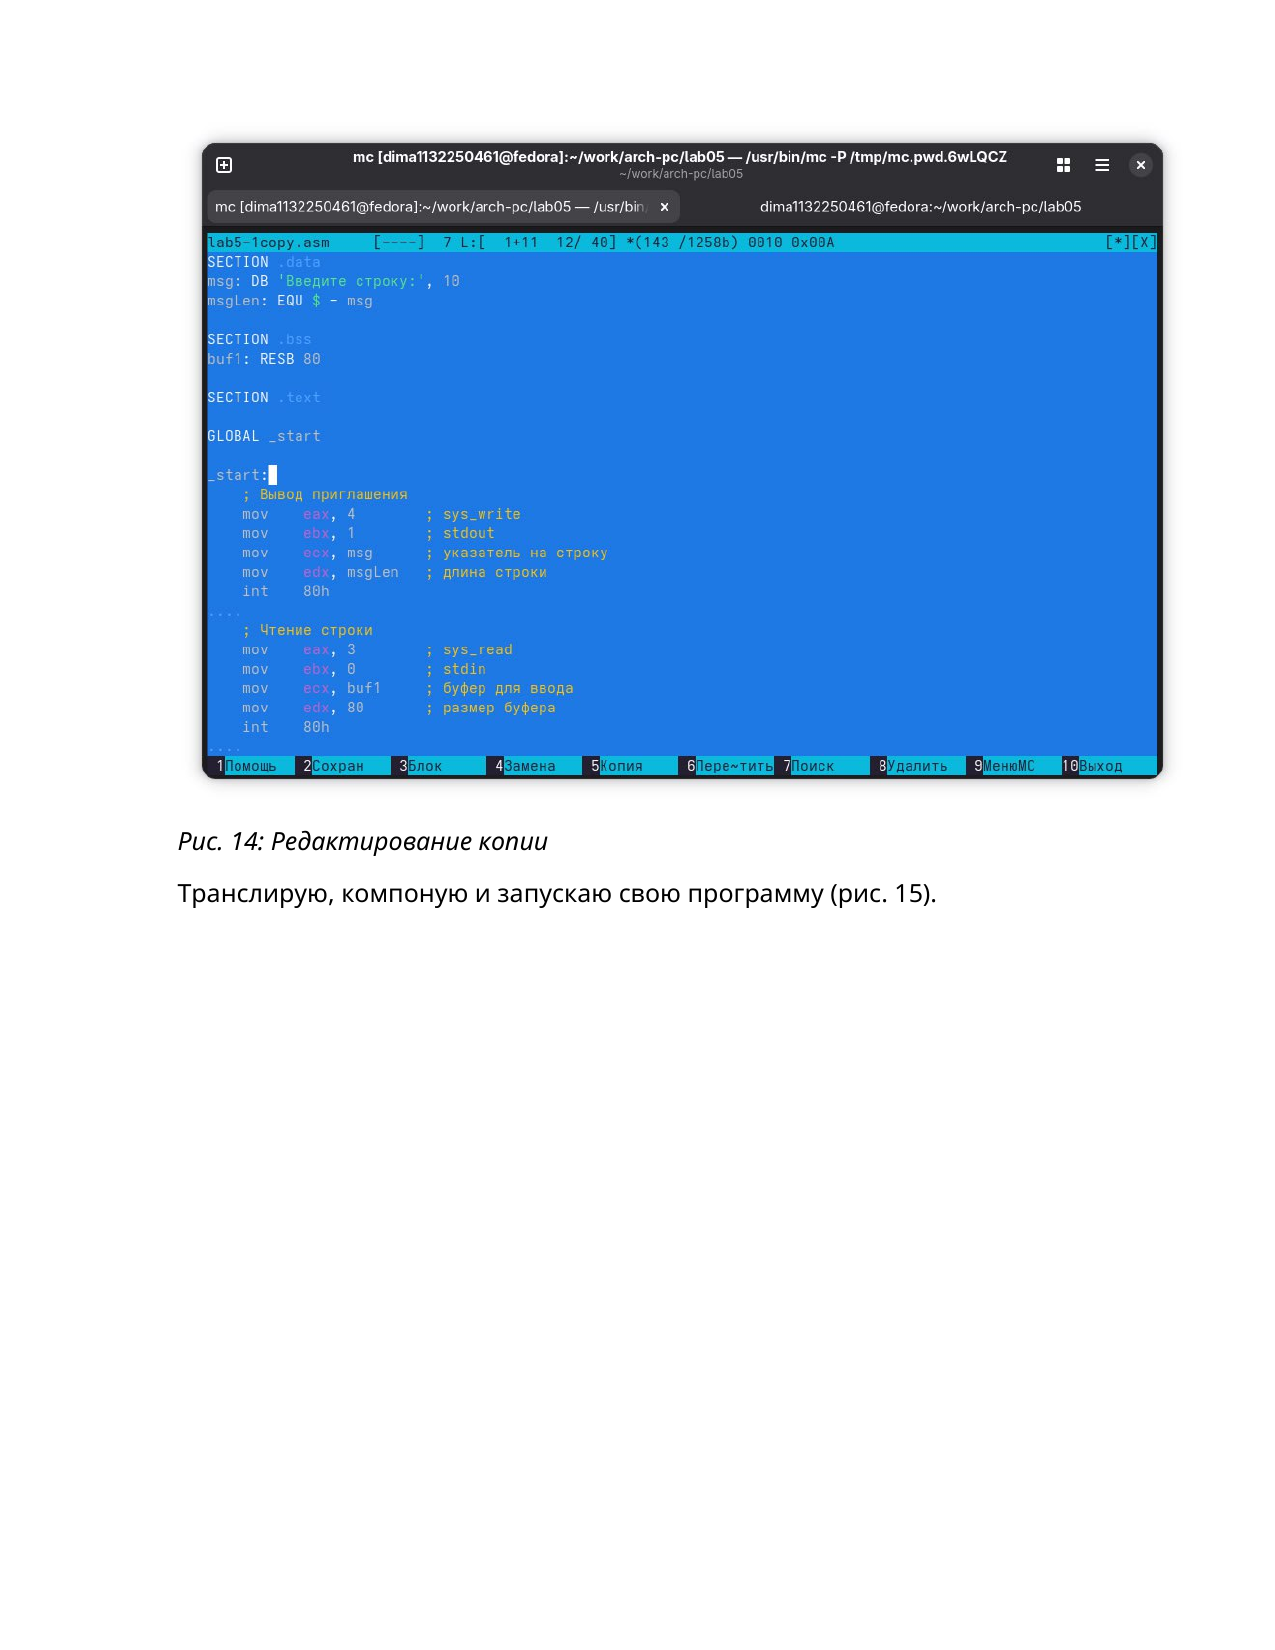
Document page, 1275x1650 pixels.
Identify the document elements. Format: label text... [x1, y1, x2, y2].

text Рис. 14: Редактирование копии [177, 823, 1186, 857]
text Транслирую, компоную и запускаю свою программу (рис. 15). [177, 876, 1186, 910]
picture [177, 118, 1187, 803]
